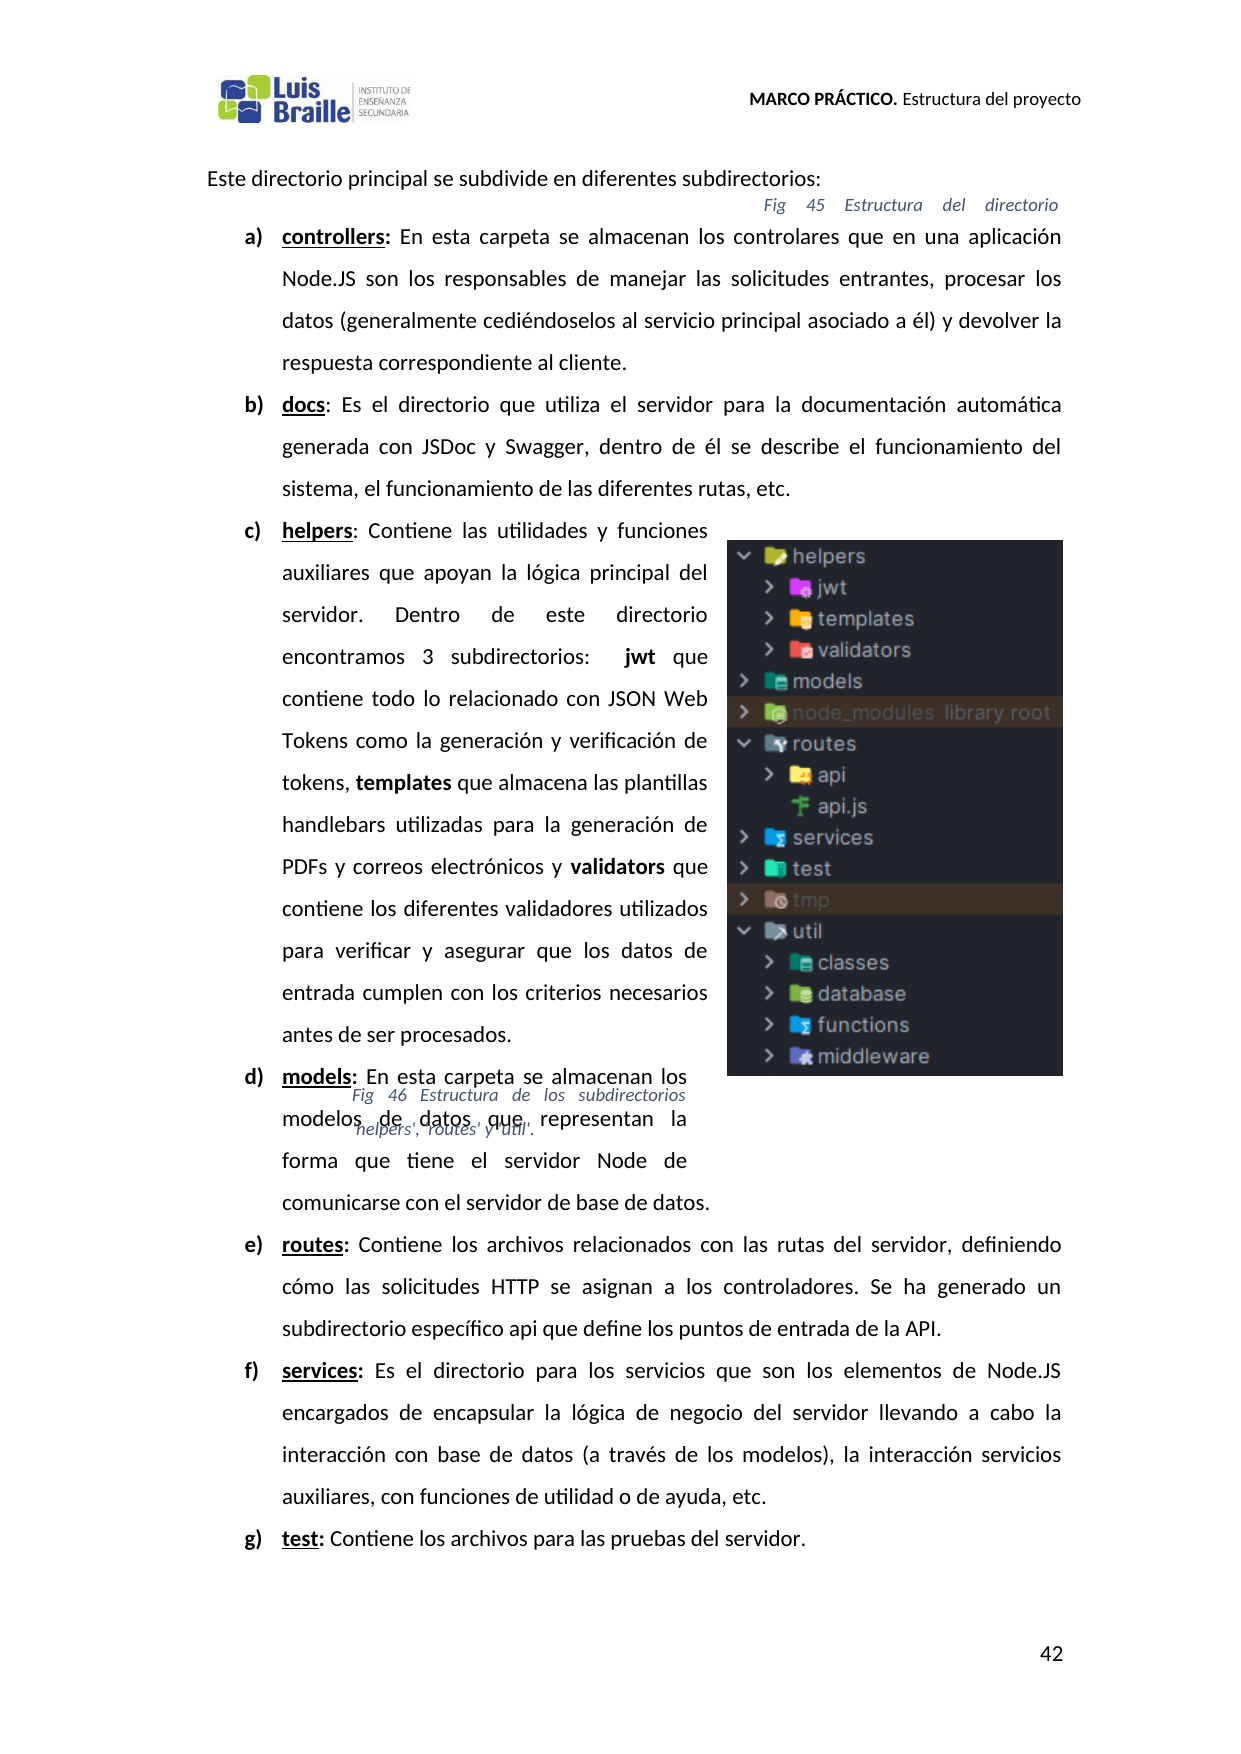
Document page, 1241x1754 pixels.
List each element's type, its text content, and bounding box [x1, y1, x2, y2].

list docs: Es el directorio que utiliza el servidor para la documentación automática generada con JSDoc y Swagger, dentro de él se describe el funcionamiento del sistema, el funcionamiento de las diferentes rutas, etc. [244, 390, 1063, 502]
text Este directorio principal se subdivide en diferentes subdirectorios: [207, 164, 1063, 192]
list models: En esta carpeta se almacenan los modelos de datos que representan la forma que tiene el servidor Node de comunicarse con el servidor de base de datos. [244, 1062, 1063, 1216]
list services: Es el directorio para los servicios que son los elementos de Node.JS encargados de encapsular la lógica de negocio del servidor llevando a cabo la interacción con base de datos (a través de los modelos), la interacción servicios auxiliares, con funciones de utilidad o de ayuda, etc. [244, 1356, 1063, 1510]
list test: Contiene los archivos para las pruebas del servidor. [244, 1524, 1063, 1552]
list controllers: En esta carpeta se almacenan los controlares que en una aplicación Node.JS son los responsables de manejar las solicitudes entrantes, procesar los datos (generalmente cediéndoselos al servicio principal asociado a él) y devolver la respuesta correspondiente al cliente. [244, 222, 1063, 376]
picture [727, 540, 1063, 1076]
list routes: Contiene los archivos relacionados con las rutas del servidor, definiendo cómo las solicitudes HTTP se asignan a los controladores. Se ha generado un subdirectorio específico api que define los puntos de entrada de la API. [244, 1230, 1063, 1342]
